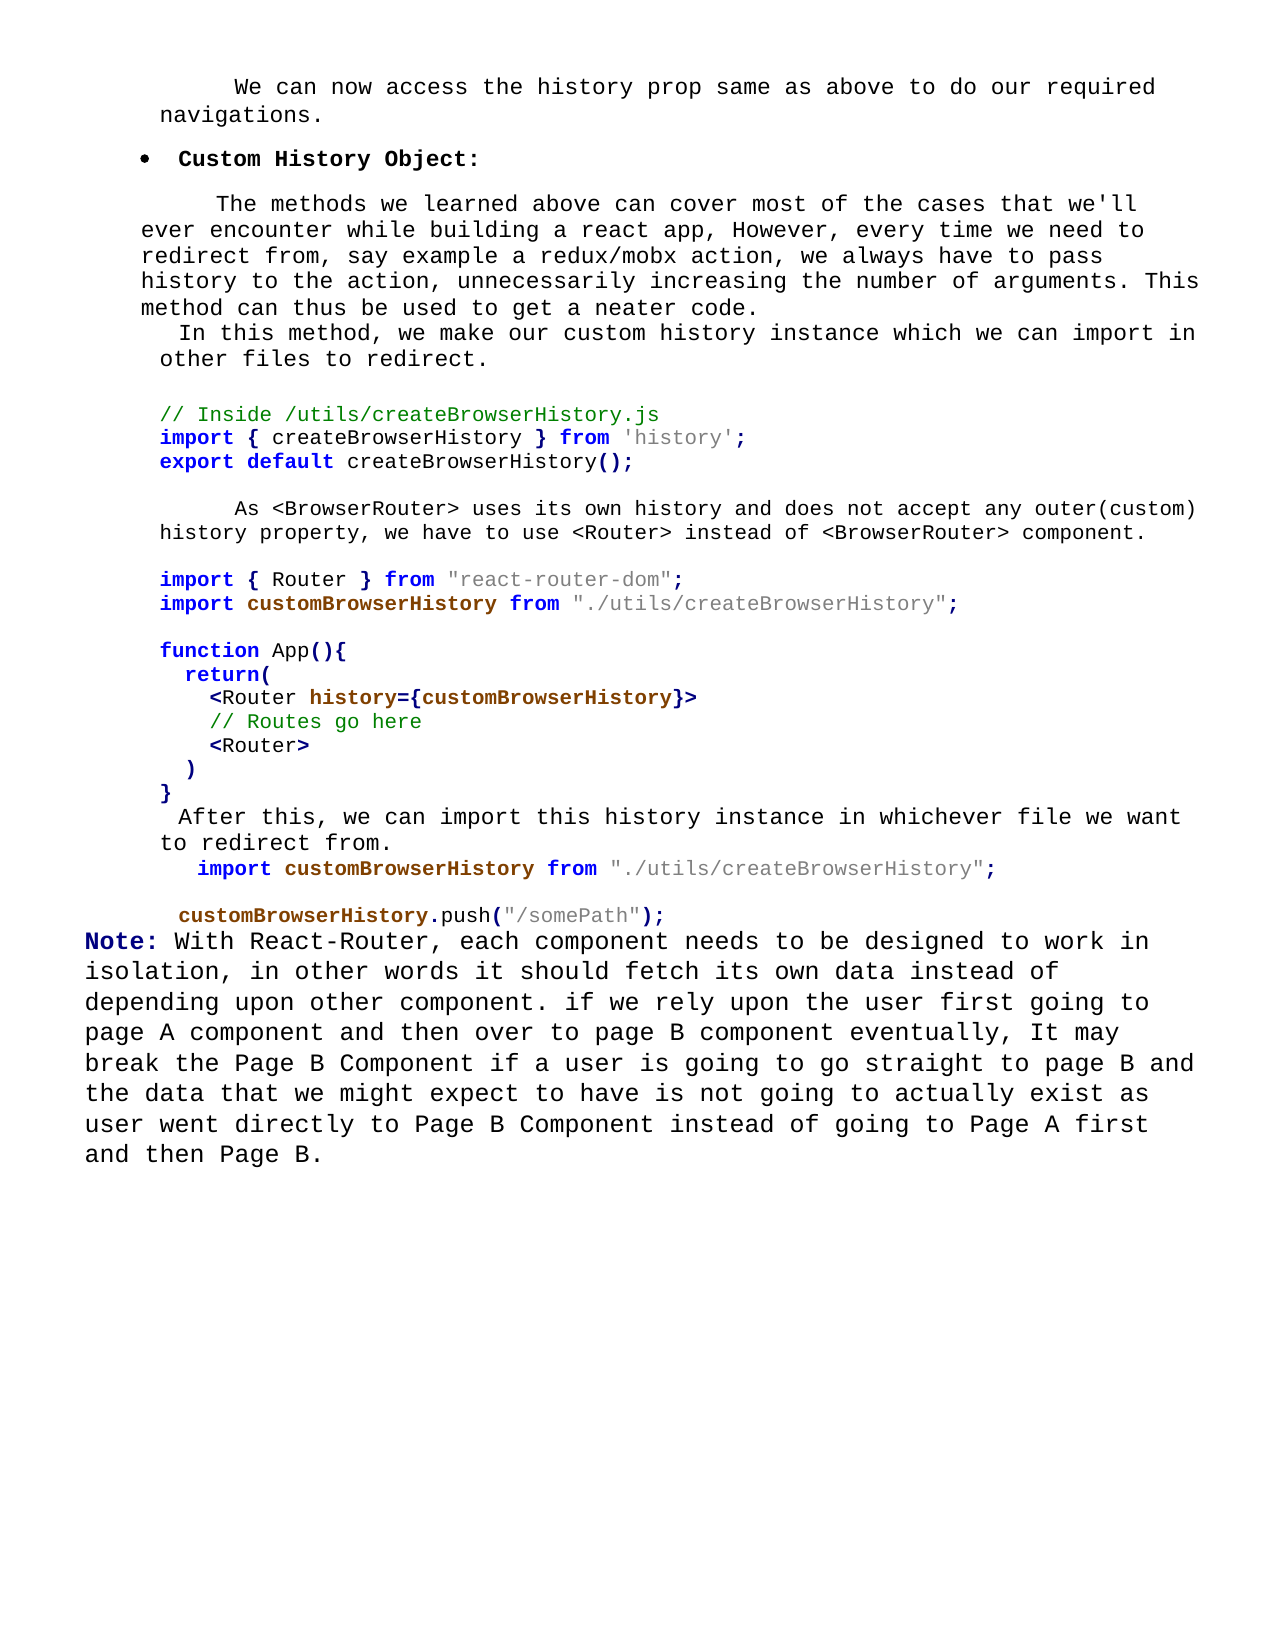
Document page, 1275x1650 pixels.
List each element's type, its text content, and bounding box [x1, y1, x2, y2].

text After this, we can import this history instance in whichever file we want to redirect from. [159, 806, 1200, 857]
text import { Router } from "react-router-dom"; [159, 569, 1200, 593]
text As <BrowserRouter> uses its own history and does not accept any outer(custom) history property, we have to use <Router> instead of <BrowserRouter> component. [159, 498, 1200, 546]
text <Router history={customBrowserHistory}> [159, 687, 1200, 711]
text Note: With React-Router, each component needs to be designed to work in isolation, in other words it should fetch its own data instead of depending upon other component. if we rely upon the user first going to page A component and then over to page B component eventually, It may break the Page B Component if a user is going to go straight to page B and the data that we might expect to have is not going to actually exist as user went directly to Page B Component instead of going to Page A first and then Page B. [84, 928, 1200, 1170]
text return( [159, 664, 1200, 687]
text We can now access the history prop same as above to do our required navigations. [159, 75, 1200, 129]
text export default createBrowserHistory(); [159, 451, 1200, 474]
text import customBrowserHistory from "./utils/createBrowserHistory"; [159, 593, 1200, 616]
text The methods we learned above can cover most of the cases that we'll ever encounter while building a react app, However, every time we need to redirect from, say example a redux/mobx action, we always have to pass history to the action, unnecessarily increasing the number of arguments. This method can thus be used to get a neater code. [141, 192, 1200, 322]
text In this method, we make our custom history instance which we can import in other files to redirect. [159, 322, 1200, 374]
text // Inside /utils/createBrowserHistory.js [159, 404, 1200, 427]
text customBrowserHistory.push("/somePath"); [178, 905, 1200, 928]
text import { createBrowserHistory } from 'history'; [159, 427, 1200, 451]
list Custom History Object: [141, 147, 1200, 173]
text <Router> [159, 735, 1200, 758]
text } [159, 782, 1200, 806]
text function App(){ [159, 640, 1200, 664]
text import customBrowserHistory from "./utils/createBrowserHistory"; [159, 857, 1200, 881]
text ) [159, 758, 1200, 782]
text // Routes go here [159, 711, 1200, 735]
